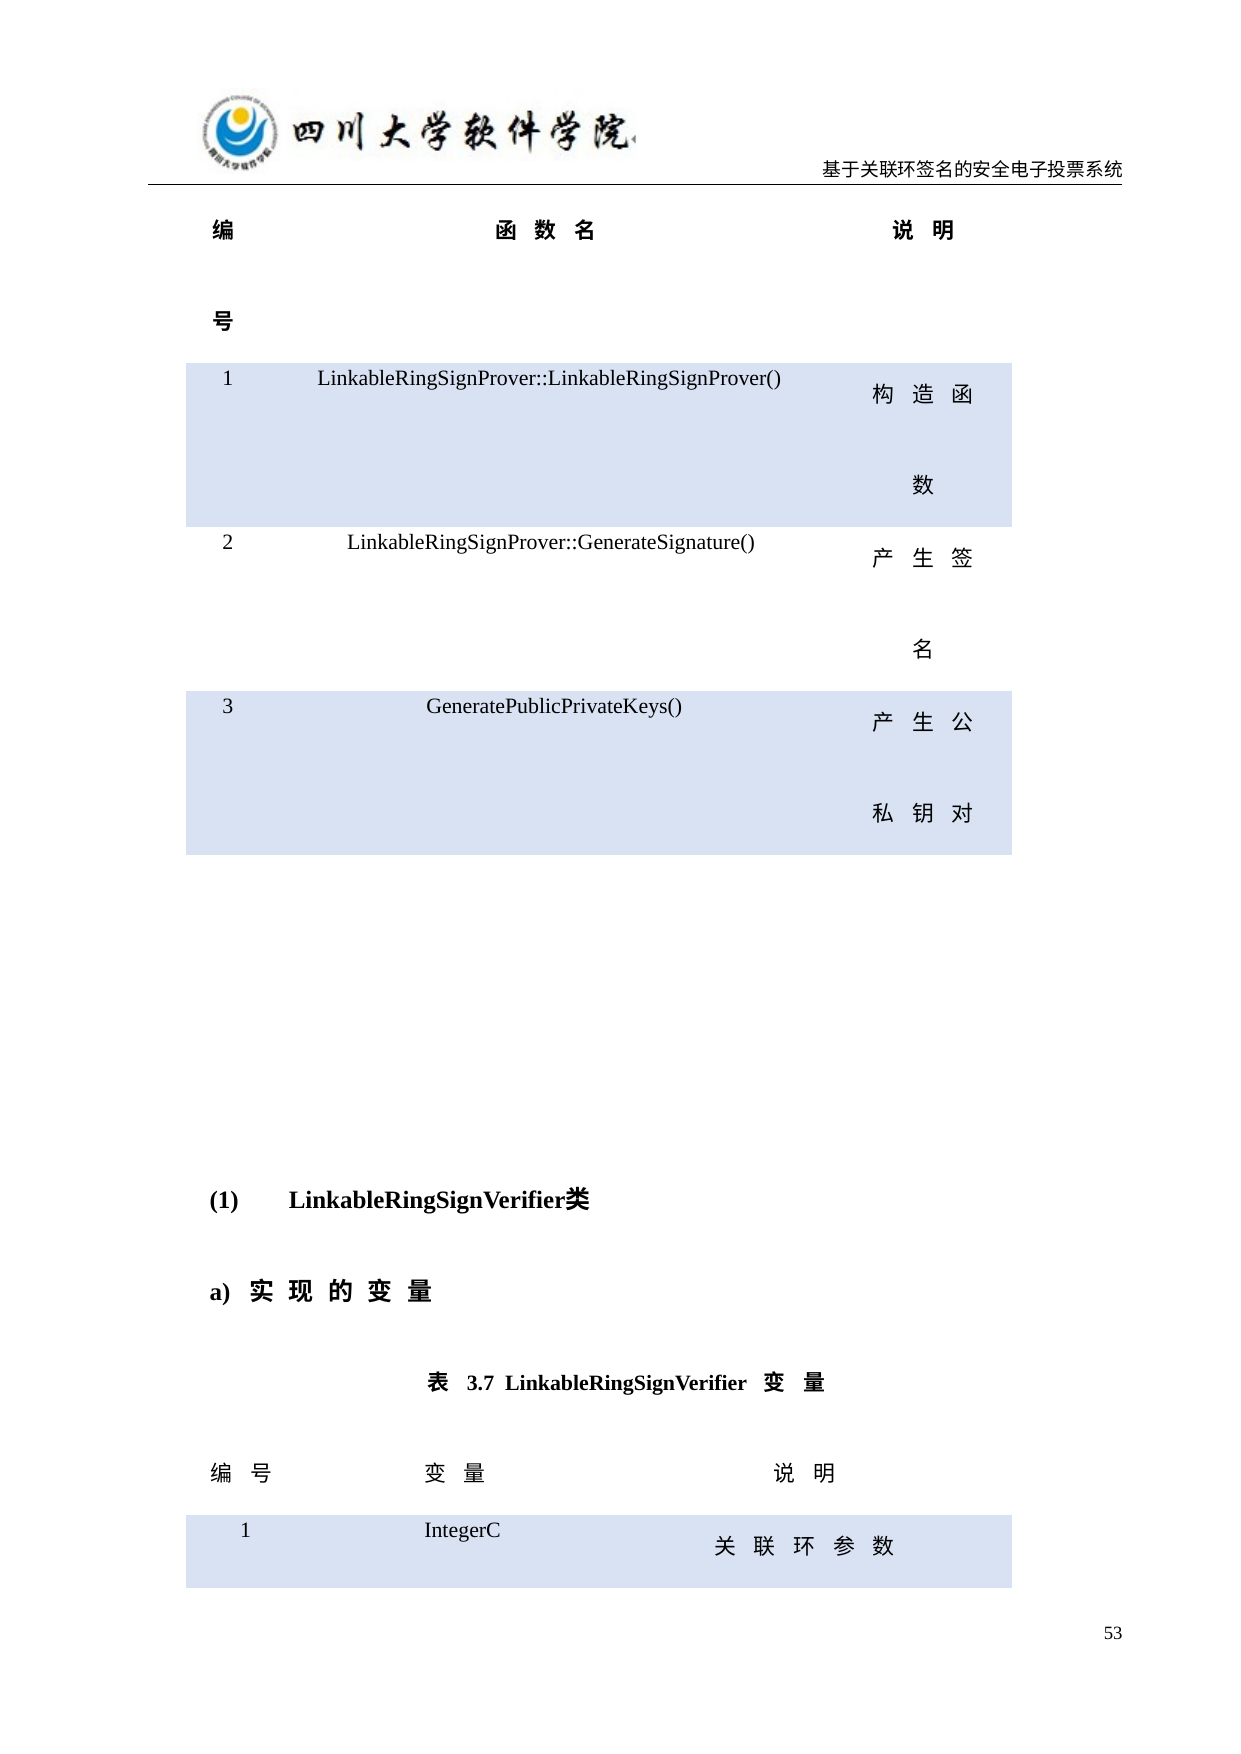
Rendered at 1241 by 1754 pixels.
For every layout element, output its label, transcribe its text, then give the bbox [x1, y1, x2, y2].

table_cell IntegerC [302, 1515, 611, 1588]
table_header 编号 [186, 199, 266, 363]
table_header 变量 [302, 1442, 611, 1515]
table_cell 2 [186, 527, 266, 691]
table_cell 产生签名 [832, 527, 1012, 691]
table_header 说明 [611, 1442, 1012, 1515]
table_cell 关联环参数 [611, 1515, 1012, 1588]
table_cell GeneratePublicPrivateKeys() [266, 691, 832, 855]
list 实现的变量 [150, 1259, 1120, 1319]
table_header 编号 [186, 1442, 302, 1515]
table_header 函数名 [266, 199, 832, 363]
table_header 说明 [832, 199, 1012, 363]
table_cell 构造函数 [832, 363, 1012, 527]
table_cell 1 [186, 363, 266, 527]
list LinkableRingSignVerifier类 [150, 1168, 1120, 1228]
text 表3.7 LinkableRingSignVerifier变量 [150, 1350, 1120, 1411]
table_cell 3 [186, 691, 266, 855]
table_cell 1 [186, 1515, 302, 1588]
table_cell 产生公私钥对 [832, 691, 1012, 855]
table_cell LinkableRingSignProver::GenerateSignature() [266, 527, 832, 691]
table_cell LinkableRingSignProver::LinkableRingSignProver() [266, 363, 832, 527]
picture [197, 88, 639, 177]
